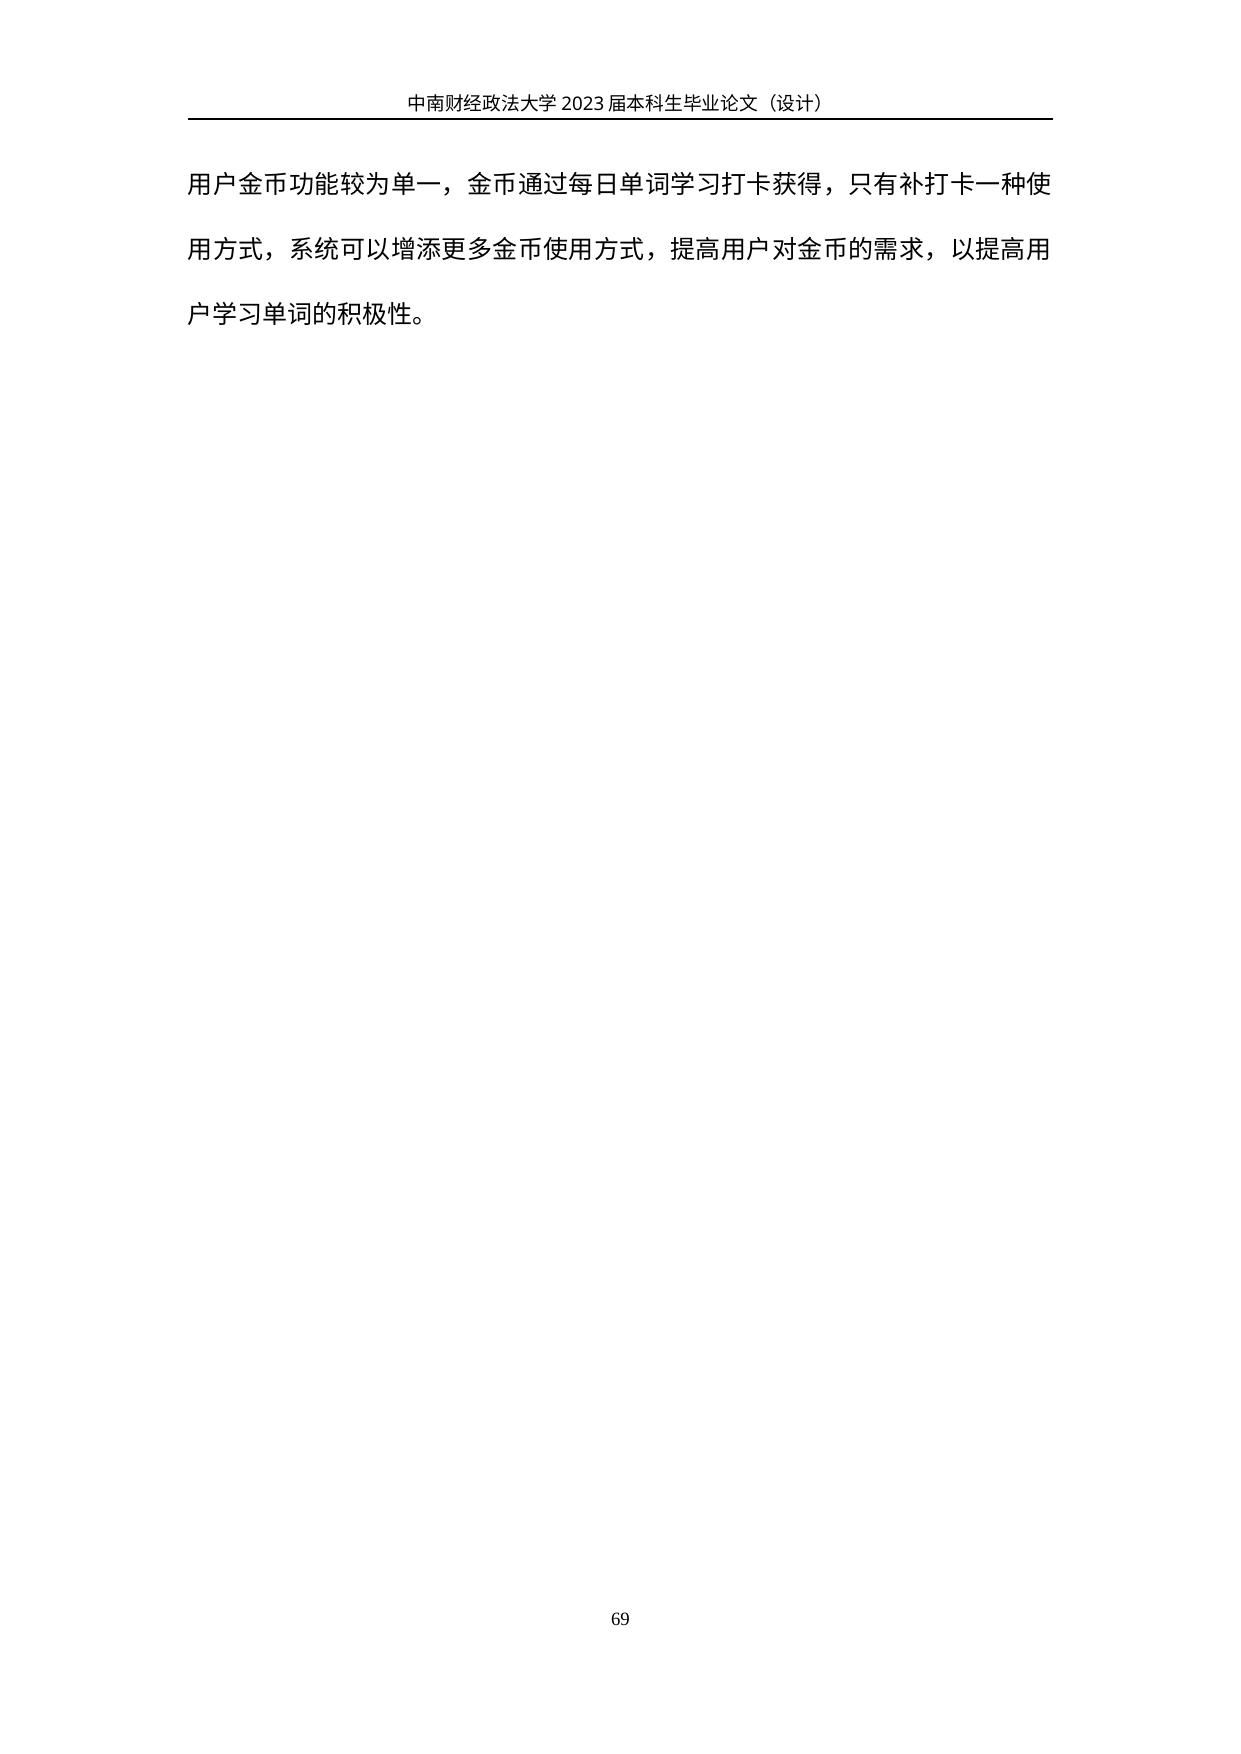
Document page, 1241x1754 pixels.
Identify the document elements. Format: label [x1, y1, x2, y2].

text [187, 150, 1053, 345]
